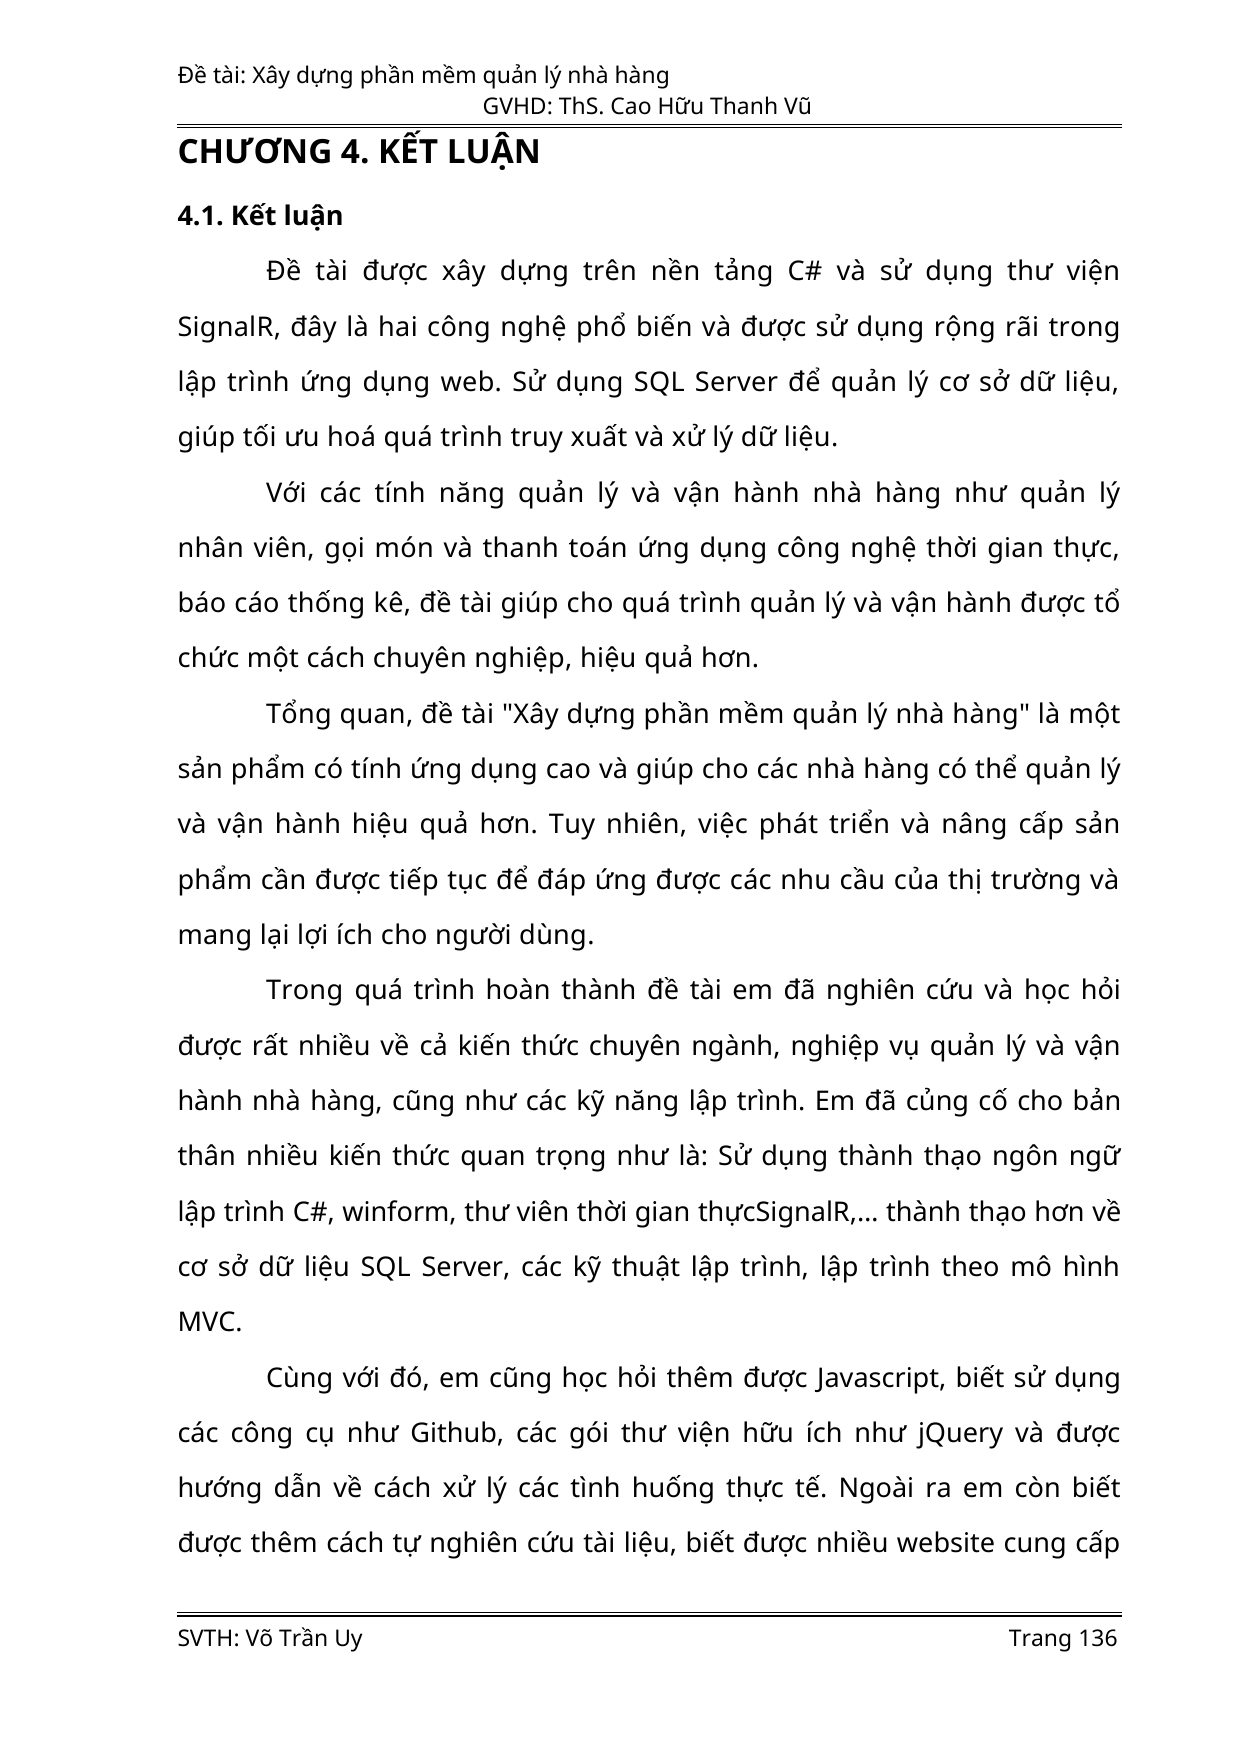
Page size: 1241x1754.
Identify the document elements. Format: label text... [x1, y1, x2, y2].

text Đề tài được xây dựng trên nền tảng C# và sử dụng thư viện SignalR, đây là hai công nghệ phổ biến và được sử dụng rộng rãi trong lập trình ứng dụng web. Sử dụng SQL Server để quản lý cơ sở dữ liệu, giúp tối ưu hoá quá trình truy xuất và xử lý dữ liệu. [177, 252, 1122, 454]
text Trong quá trình hoàn thành đề tài em đã nghiên cứu và học hỏi được rất nhiều về cả kiến thức chuyên ngành, nghiệp vụ quản lý và vận hành nhà hàng, cũng như các kỹ năng lập trình. Em đã củng cố cho bản thân nhiều kiến thức quan trọng như là: Sử dụng thành thạo ngôn ngữ lập trình C#, winform, thư viên thời gian thựcSignalR,… thành thạo hơn về cơ sở dữ liệu SQL Server, các kỹ thuật lập trình, lập trình theo mô hình MVC. [177, 971, 1122, 1339]
text Với các tính năng quản lý và vận hành nhà hàng như quản lý nhân viên, gọi món và thanh toán ứng dụng công nghệ thời gian thực, báo cáo thống kê, đề tài giúp cho quá trình quản lý và vận hành được tổ chức một cách chuyên nghiệp, hiệu quả hơn. [177, 473, 1122, 676]
text Tổng quan, đề tài "Xây dựng phần mềm quản lý nhà hàng" là một sản phẩm có tính ứng dụng cao và giúp cho các nhà hàng có thể quản lý và vận hành hiệu quả hơn. Tuy nhiên, việc phát triển và nâng cấp sản phẩm cần được tiếp tục để đáp ứng được các nhu cầu của thị trường và mang lại lợi ích cho người dùng. [177, 694, 1122, 952]
subtitle Kết luận [177, 196, 1122, 233]
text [177, 1358, 1122, 1561]
subtitle CHƯƠNG 4. KẾT LUẬN [177, 128, 1122, 174]
